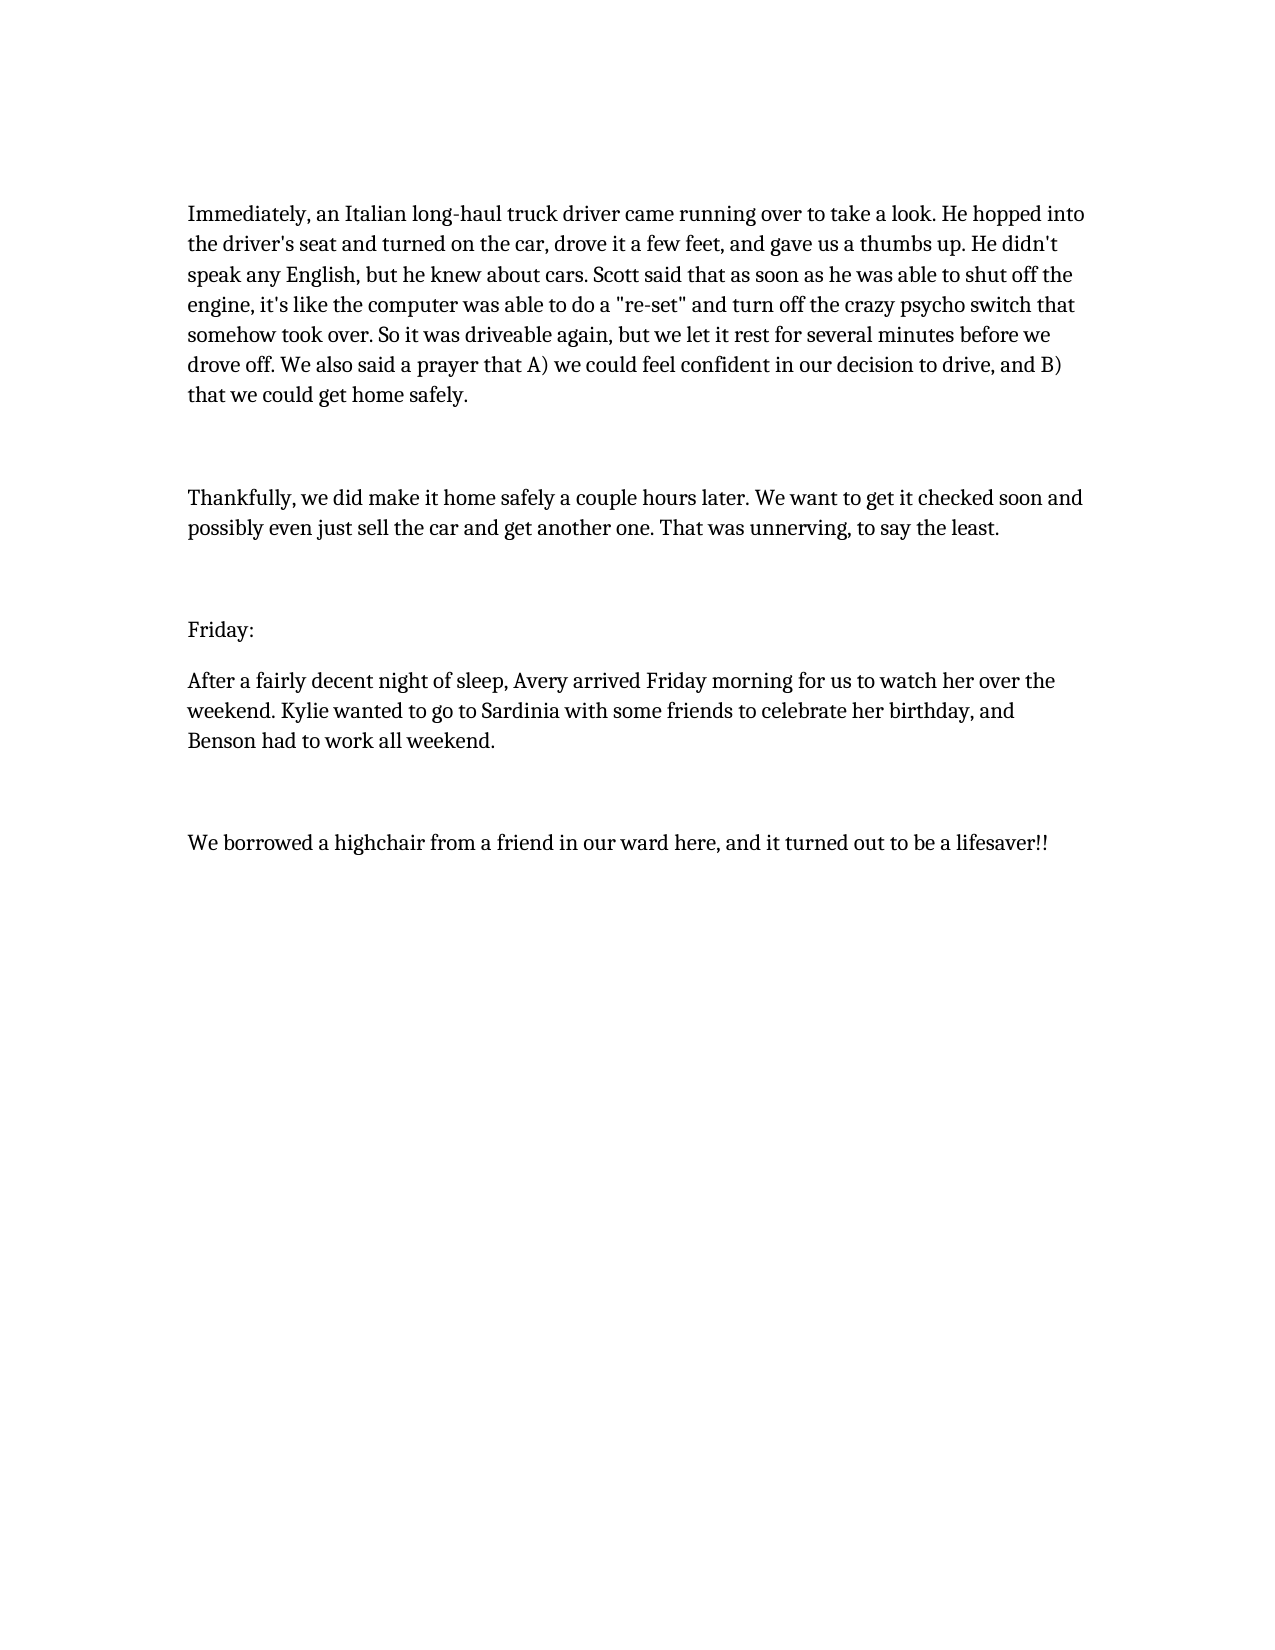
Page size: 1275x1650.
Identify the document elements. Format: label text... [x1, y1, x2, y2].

text We borrowed a highchair from a friend in our ward here, and it turned out to be a lifesaver!! [187, 830, 1087, 857]
text Friday: [187, 617, 1087, 643]
text Immediately, an Italian long-haul truck driver came running over to take a look. He hopped into the driver's seat and turned on the car, drove it a few feet, and gave us a thumbs up. He didn't speak any English, but he knew about cars. Scott said that as soon as he was able to shut off the engine, it's like the computer was able to do a "re-set" and turn off the crazy psycho switch that somehow took over. So it was driveable again, but we let it rest for several minutes before we drove off. We also said a prayer that A) we could feel confident in our decision to drive, and B) that we could get home safely. [187, 201, 1087, 409]
text After a fairly decent night of sleep, Avery arrived Friday morning for us to watch her over the weekend. Kylie wanted to go to Sardinia with some friends to celebrate her birthday, and Benson had to work all weekend. [187, 668, 1087, 754]
text Thankfully, we did make it home safely a couple hours later. We want to get it checked soon and possibly even just sell the car and get another one. That was unnerving, to say the least. [187, 484, 1087, 541]
